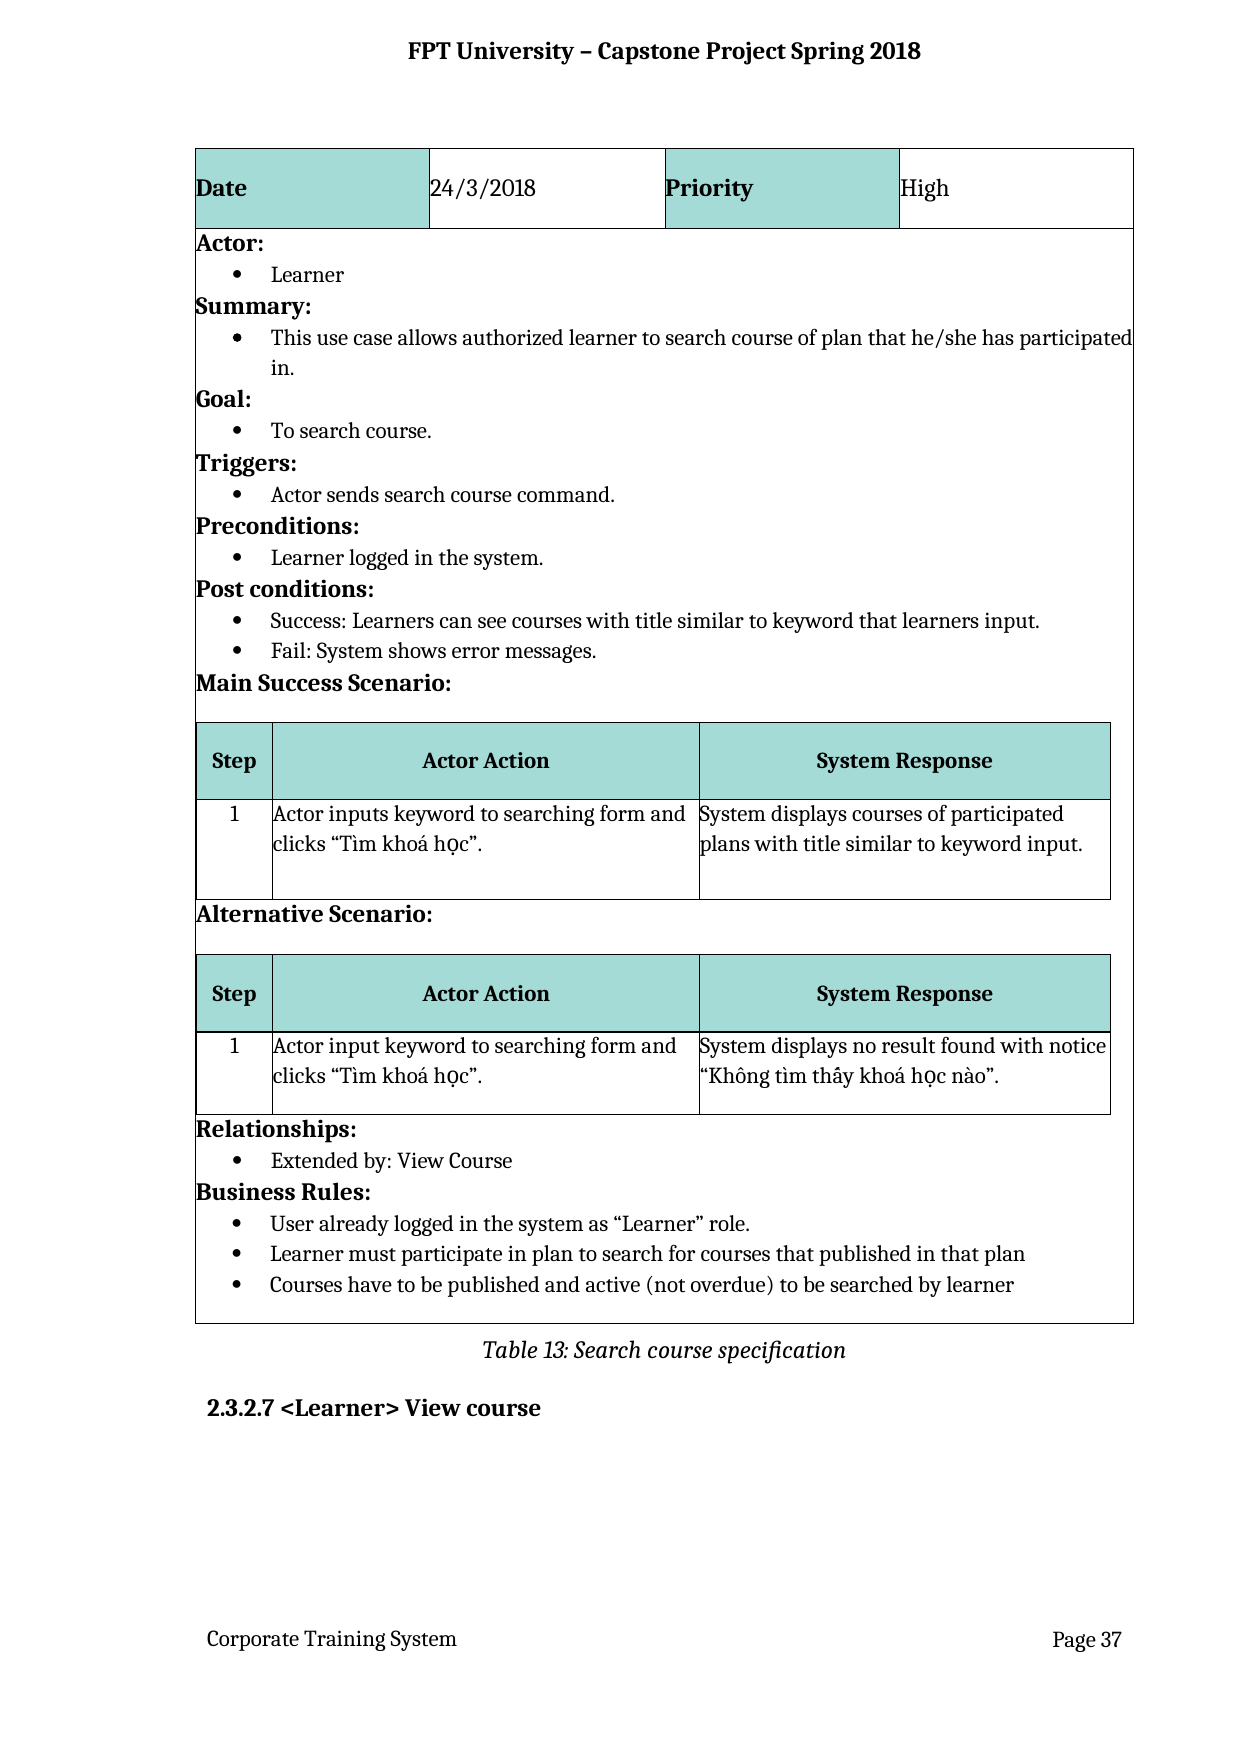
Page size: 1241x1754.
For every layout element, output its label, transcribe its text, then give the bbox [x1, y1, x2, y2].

table_cell Date [196, 149, 429, 228]
table_cell High [900, 149, 1133, 228]
table_cell Actor: Learner Summary: This use case allows authorized learner to search course of plan that he/she has participated in. Goal: To search course. Triggers: Actor sends search course command. Preconditions: Learner logged in the system. Post conditions: Success: Learners can see courses with title similar to keyword that learners input. Fail: System shows error messages. Main Success Scenario: Alternative Scenario: Relationships: Extended by: View Course Business Rules: User already logged in the system as “Learner” role. Learner must participate in plan to search for courses that published in that plan Courses have to be published and active (not overdue) to be searched by learner [196, 229, 1133, 1322]
table_cell Priority [666, 149, 899, 228]
table_cell 24/3/2018 [430, 149, 665, 228]
list Table : Search course specification [207, 1336, 1122, 1365]
text 2.3.2.7 <Learner> View course [207, 1394, 1122, 1423]
